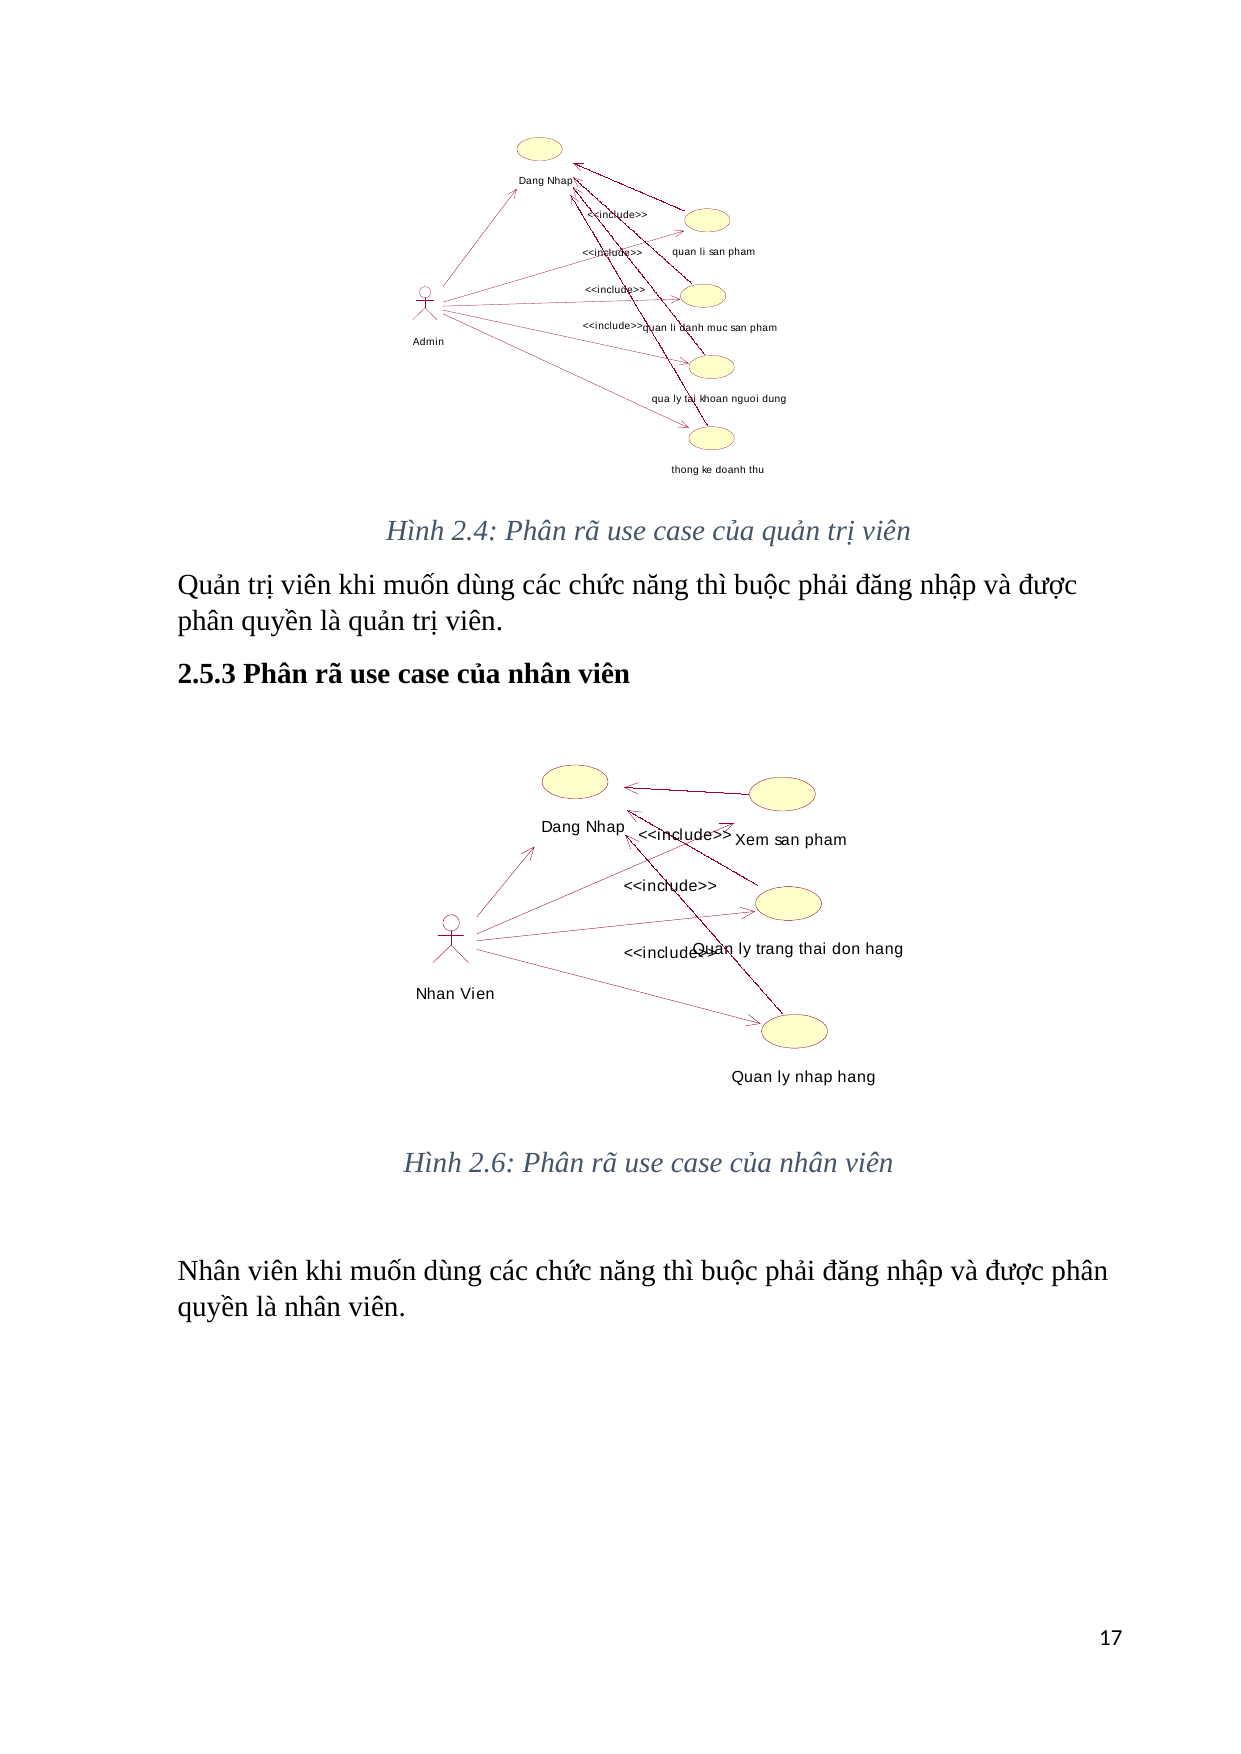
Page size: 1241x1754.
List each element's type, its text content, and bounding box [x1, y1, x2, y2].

text Hình 2.6: Phân rã use case của nhân viên [177, 1146, 1122, 1179]
text Quản trị viên khi muốn dùng các chức năng thì buộc phải đăng nhập và được phân quyền là quản trị viên. [177, 567, 1122, 637]
text Nhân viên khi muốn dùng các chức năng thì buộc phải đăng nhập và được phân quyền là nhân viên. [177, 1253, 1122, 1322]
subtitle 2.5.3 Phân rã use case của nhân viên [177, 656, 1122, 690]
